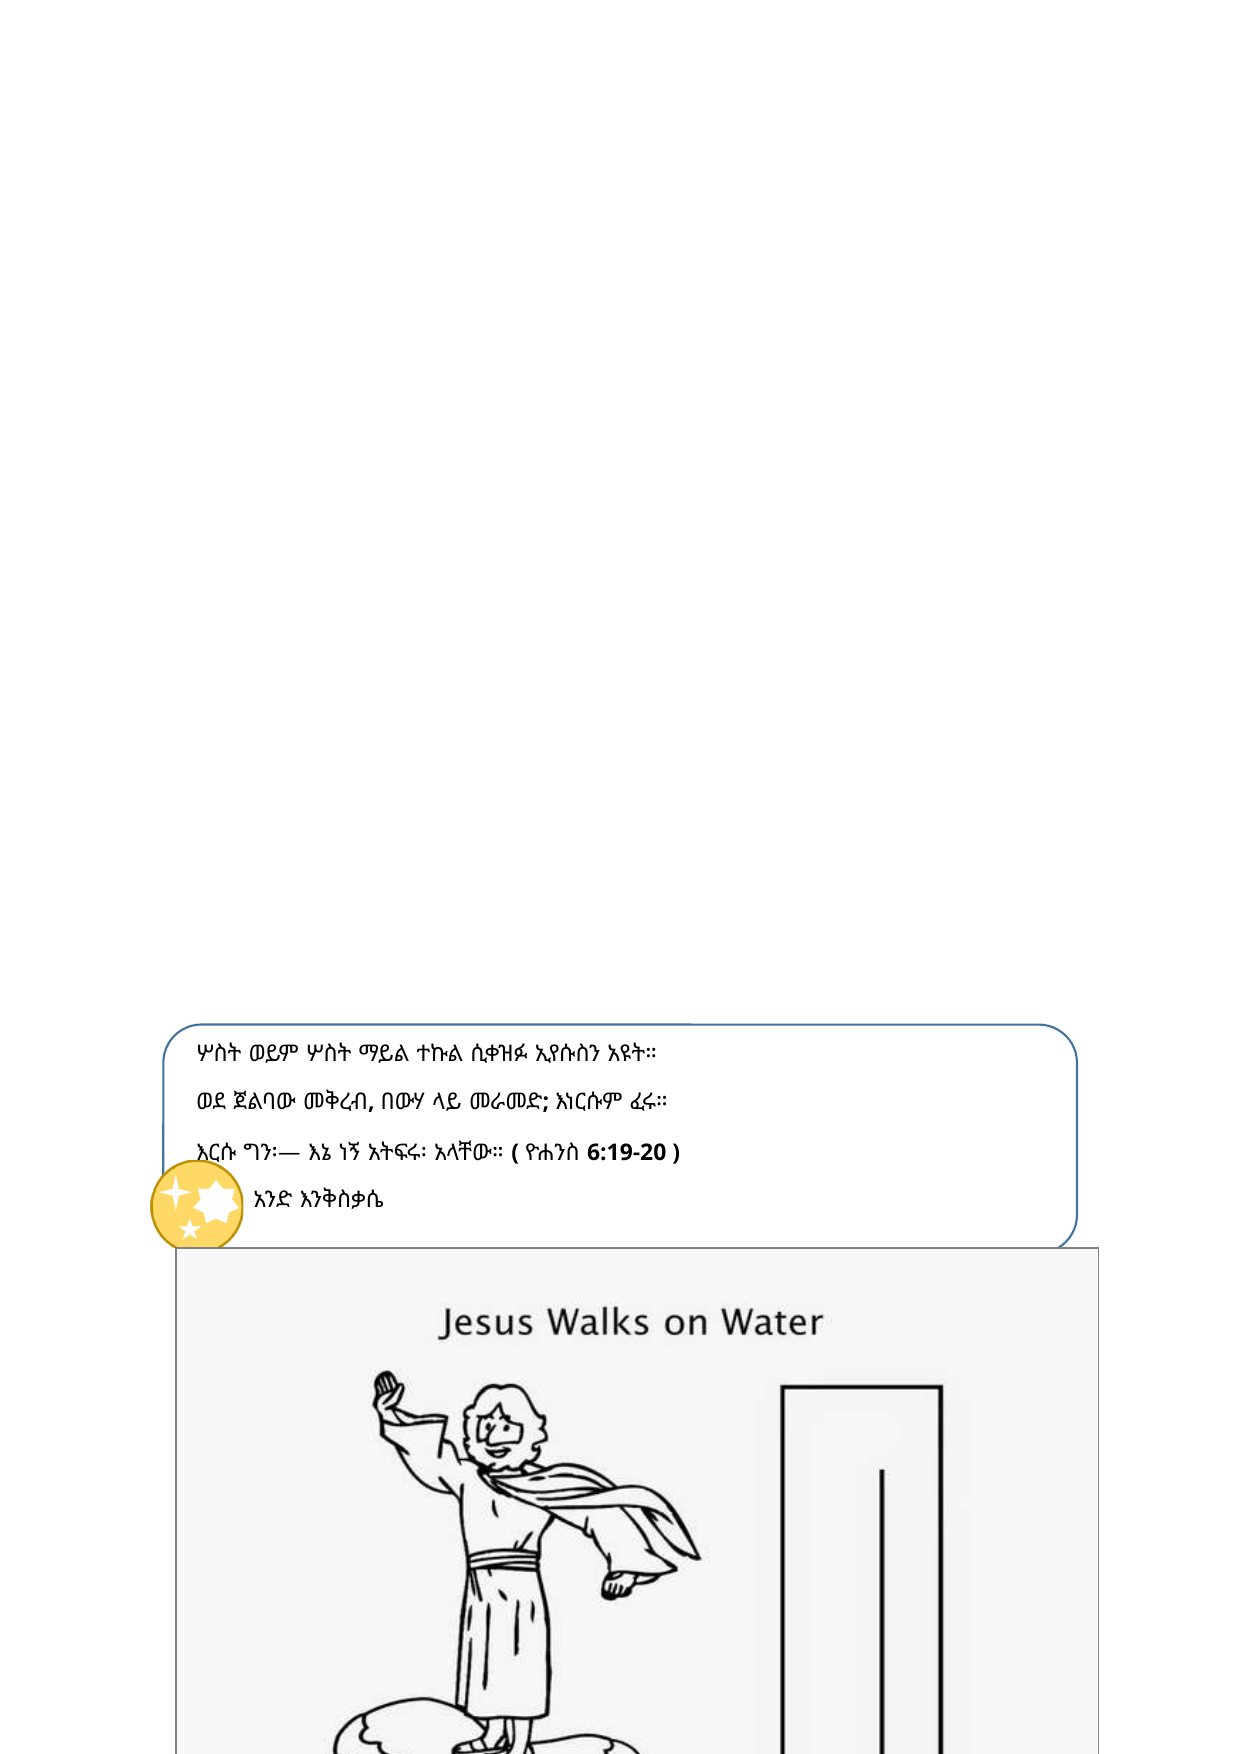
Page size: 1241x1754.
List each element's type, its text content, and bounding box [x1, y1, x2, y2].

text ወደ ጀልባው መቅረብ, በውሃ ላይ መራመድ; እነርሱም ፈሩ። [150, 1085, 1090, 1116]
picture [177, 1249, 1098, 1754]
text ሦስት ወይም ሦስት ማይል ተኩል ሲቀዝፉ ኢየሱስን አዩት። [150, 1040, 1090, 1066]
text እርሱ ግን፡— እኔ ነኝ አትፍሩ፡ አላቸው። ( ዮሐንስ 6:19-20 ) [150, 1136, 1090, 1167]
text አንድ እንቅስቃሴ [244, 1186, 1090, 1213]
picture [150, 1160, 244, 1254]
